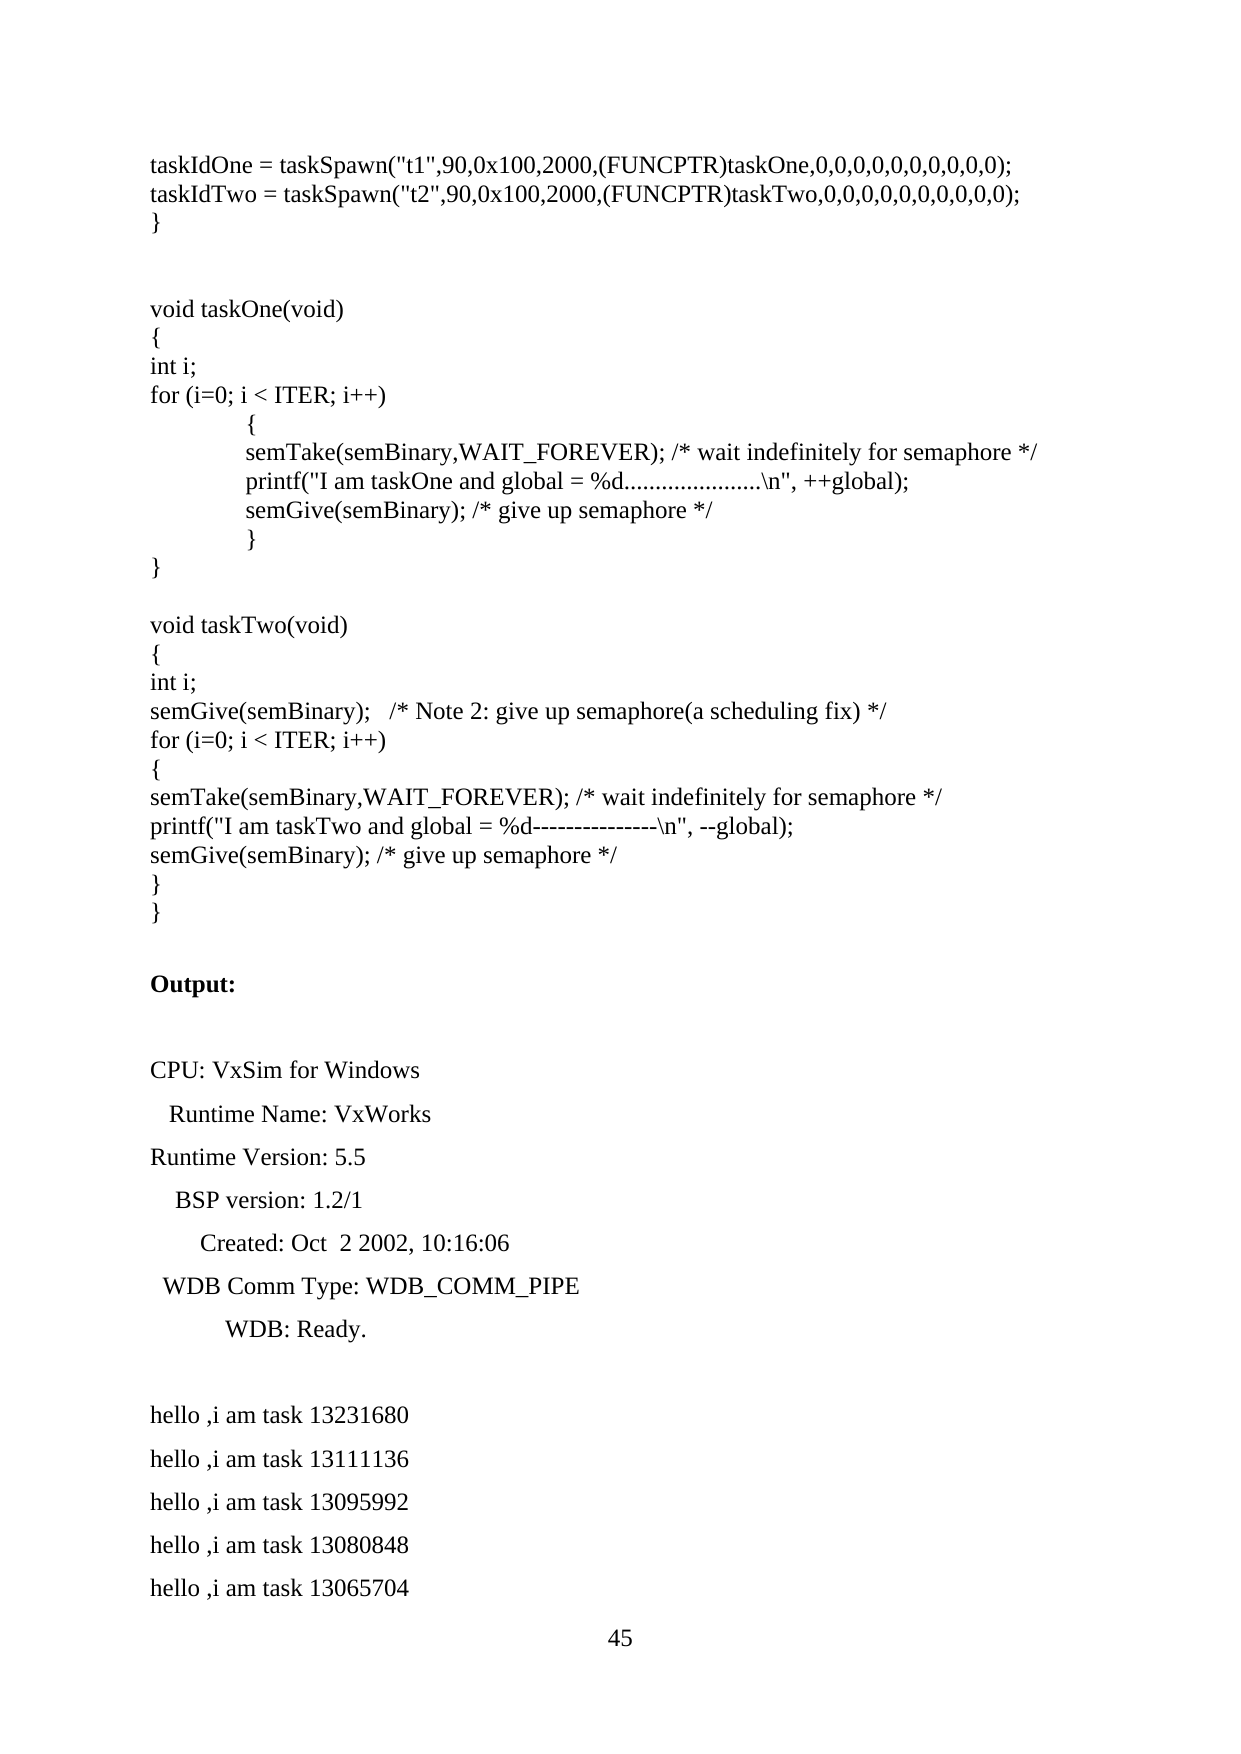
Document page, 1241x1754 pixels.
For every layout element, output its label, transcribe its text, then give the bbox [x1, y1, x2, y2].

text { [150, 322, 1090, 351]
text } [150, 897, 1090, 926]
text { [150, 639, 1090, 667]
text semGive(semBinary); /* give up semaphore */ [150, 495, 1090, 524]
text WDB: Ready. [150, 1314, 1090, 1343]
text hello ,i am task 13065704 [150, 1573, 1090, 1602]
text BSP version: 1.2/1 [150, 1185, 1090, 1214]
text int i; [150, 351, 1090, 380]
text void taskTwo(void) [150, 610, 1090, 639]
text Output: [150, 969, 1090, 998]
text Created: Oct 2 2002, 10:16:06 [150, 1228, 1090, 1257]
text int i; [150, 667, 1090, 696]
text } [150, 207, 1090, 236]
text semGive(semBinary); /* give up semaphore */ [150, 840, 1090, 869]
text for (i=0; i < ITER; i++) [150, 725, 1090, 754]
text printf("I am taskOne and global = %d......................\n", ++global); [150, 466, 1090, 495]
text for (i=0; i < ITER; i++) [150, 380, 1090, 409]
text } [150, 869, 1090, 897]
text { [150, 754, 1090, 782]
text } [150, 552, 1090, 581]
text taskIdOne = taskSpawn("t1",90,0x100,2000,(FUNCPTR)taskOne,0,0,0,0,0,0,0,0,0,0); [150, 150, 1090, 179]
text hello ,i am task 13095992 [150, 1487, 1090, 1516]
text Runtime Version: 5.5 [150, 1142, 1090, 1171]
text hello ,i am task 13080848 [150, 1530, 1090, 1559]
text } [150, 524, 1090, 552]
text printf("I am taskTwo and global = %d---------------\n", --global); [150, 811, 1090, 840]
text semGive(semBinary); /* Note 2: give up semaphore(a scheduling fix) */ [150, 696, 1090, 725]
text semTake(semBinary,WAIT_FOREVER); /* wait indefinitely for semaphore */ [150, 782, 1090, 811]
text WDB Comm Type: WDB_COMM_PIPE [150, 1271, 1090, 1300]
text taskIdTwo = taskSpawn("t2",90,0x100,2000,(FUNCPTR)taskTwo,0,0,0,0,0,0,0,0,0,0); [150, 179, 1090, 207]
text CPU: VxSim for Windows [150, 1056, 1090, 1084]
text hello ,i am task 13111136 [150, 1444, 1090, 1472]
text semTake(semBinary,WAIT_FOREVER); /* wait indefinitely for semaphore */ [150, 437, 1090, 466]
text hello ,i am task 13231680 [150, 1401, 1090, 1429]
text Runtime Name: VxWorks [150, 1099, 1090, 1127]
text { [150, 409, 1090, 437]
text void taskOne(void) [150, 294, 1090, 322]
